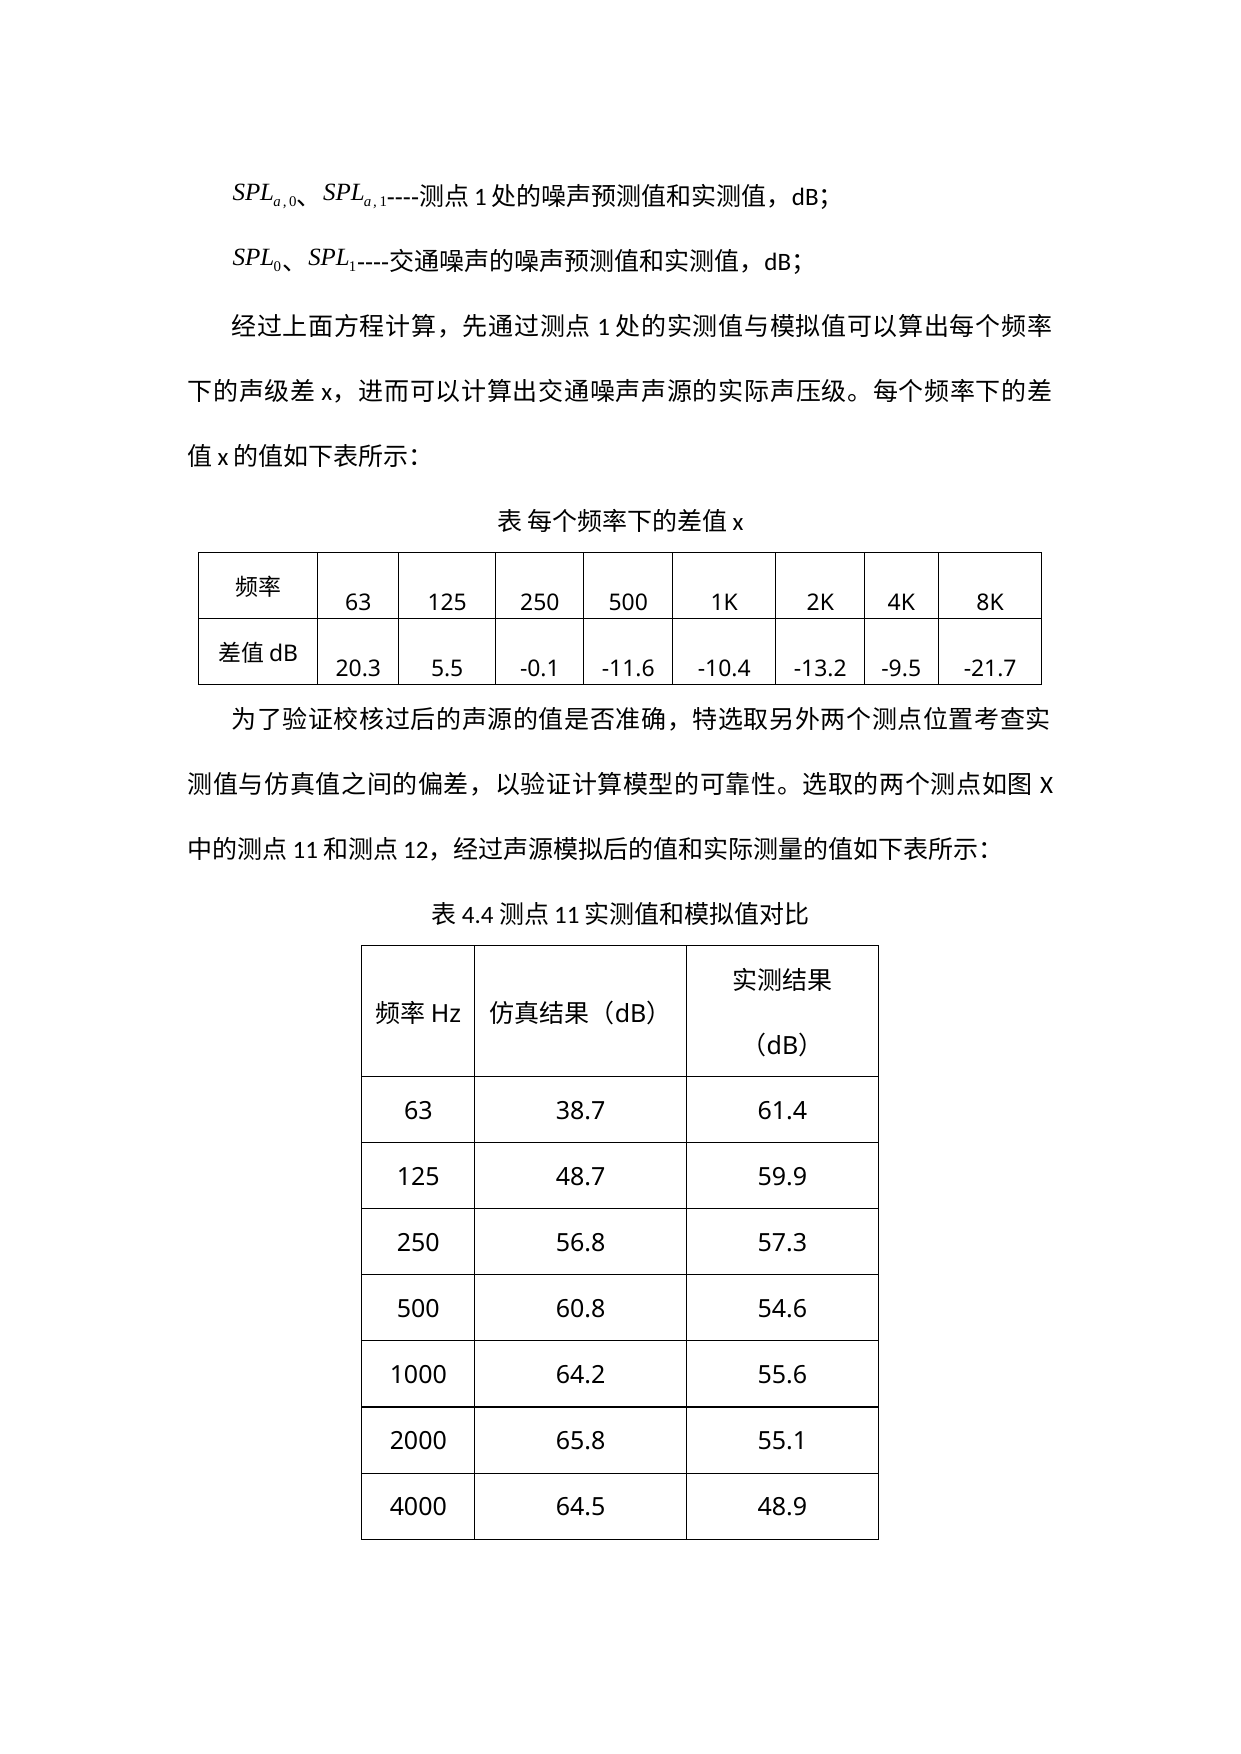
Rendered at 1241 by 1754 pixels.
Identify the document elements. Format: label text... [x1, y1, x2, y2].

text 、----交通噪声的噪声预测值和实测值，dB； [187, 227, 1053, 292]
table_cell -21.7 [939, 619, 1041, 684]
table_cell 差值dB [199, 619, 317, 684]
table_cell -0.1 [496, 619, 583, 684]
table_cell 5.5 [399, 619, 495, 684]
table_header 125 [399, 553, 495, 618]
table_cell 48.7 [475, 1143, 686, 1208]
table_cell 1000 [362, 1341, 474, 1406]
table_cell 500 [362, 1275, 474, 1340]
text 经过上面方程计算，先通过测点1处的实测值与模拟值可以算出每个频率下的声级差x，进而可以计算出交通噪声声源的实际声压级。每个频率下的差值x的值如下表所示： [187, 292, 1053, 487]
table_cell 4000 [362, 1474, 474, 1538]
table_header 仿真结果（dB） [475, 946, 686, 1076]
table_cell 20.3 [318, 619, 398, 684]
table_cell -11.6 [584, 619, 672, 684]
table_cell 55.6 [687, 1341, 878, 1406]
table_cell -13.2 [776, 619, 864, 684]
table_header 63 [318, 553, 398, 618]
text 、----测点1处的噪声预测值和实测值，dB； [187, 162, 1053, 227]
text 表 4.4 测点11实测值和模拟值对比 [187, 880, 1053, 945]
table_cell 59.9 [687, 1143, 878, 1208]
table_cell 48.9 [687, 1474, 878, 1538]
table_header 8K [939, 553, 1041, 618]
table_header 频率Hz [362, 946, 474, 1076]
text 表 每个频率下的差值x [187, 487, 1053, 552]
table_cell 60.8 [475, 1275, 686, 1340]
table_header 500 [584, 553, 672, 618]
text 为了验证校核过后的声源的值是否准确，特选取另外两个测点位置考查实测值与仿真值之间的偏差，以验证计算模型的可靠性。选取的两个测点如图X中的测点11和测点12，经过声源模拟后的值和实际测量的值如下表所示： [187, 685, 1053, 880]
table_cell 64.2 [475, 1341, 686, 1406]
table_header 1K [673, 553, 775, 618]
table_header 实测结果（dB） [687, 946, 878, 1076]
table_cell 38.7 [475, 1077, 686, 1142]
table_cell 54.6 [687, 1275, 878, 1340]
table_cell 65.8 [475, 1408, 686, 1472]
table_header 频率 [199, 553, 317, 618]
table_cell 125 [362, 1143, 474, 1208]
table_cell 2000 [362, 1408, 474, 1472]
table_header 2K [776, 553, 864, 618]
table_cell 61.4 [687, 1077, 878, 1142]
table_cell 56.8 [475, 1209, 686, 1274]
table_cell 63 [362, 1077, 474, 1142]
table_cell 55.1 [687, 1408, 878, 1472]
table_cell -9.5 [865, 619, 938, 684]
table_cell 250 [362, 1209, 474, 1274]
table_cell 64.5 [475, 1474, 686, 1538]
table_header 4K [865, 553, 938, 618]
table_cell -10.4 [673, 619, 775, 684]
table_cell 57.3 [687, 1209, 878, 1274]
table_header 250 [496, 553, 583, 618]
